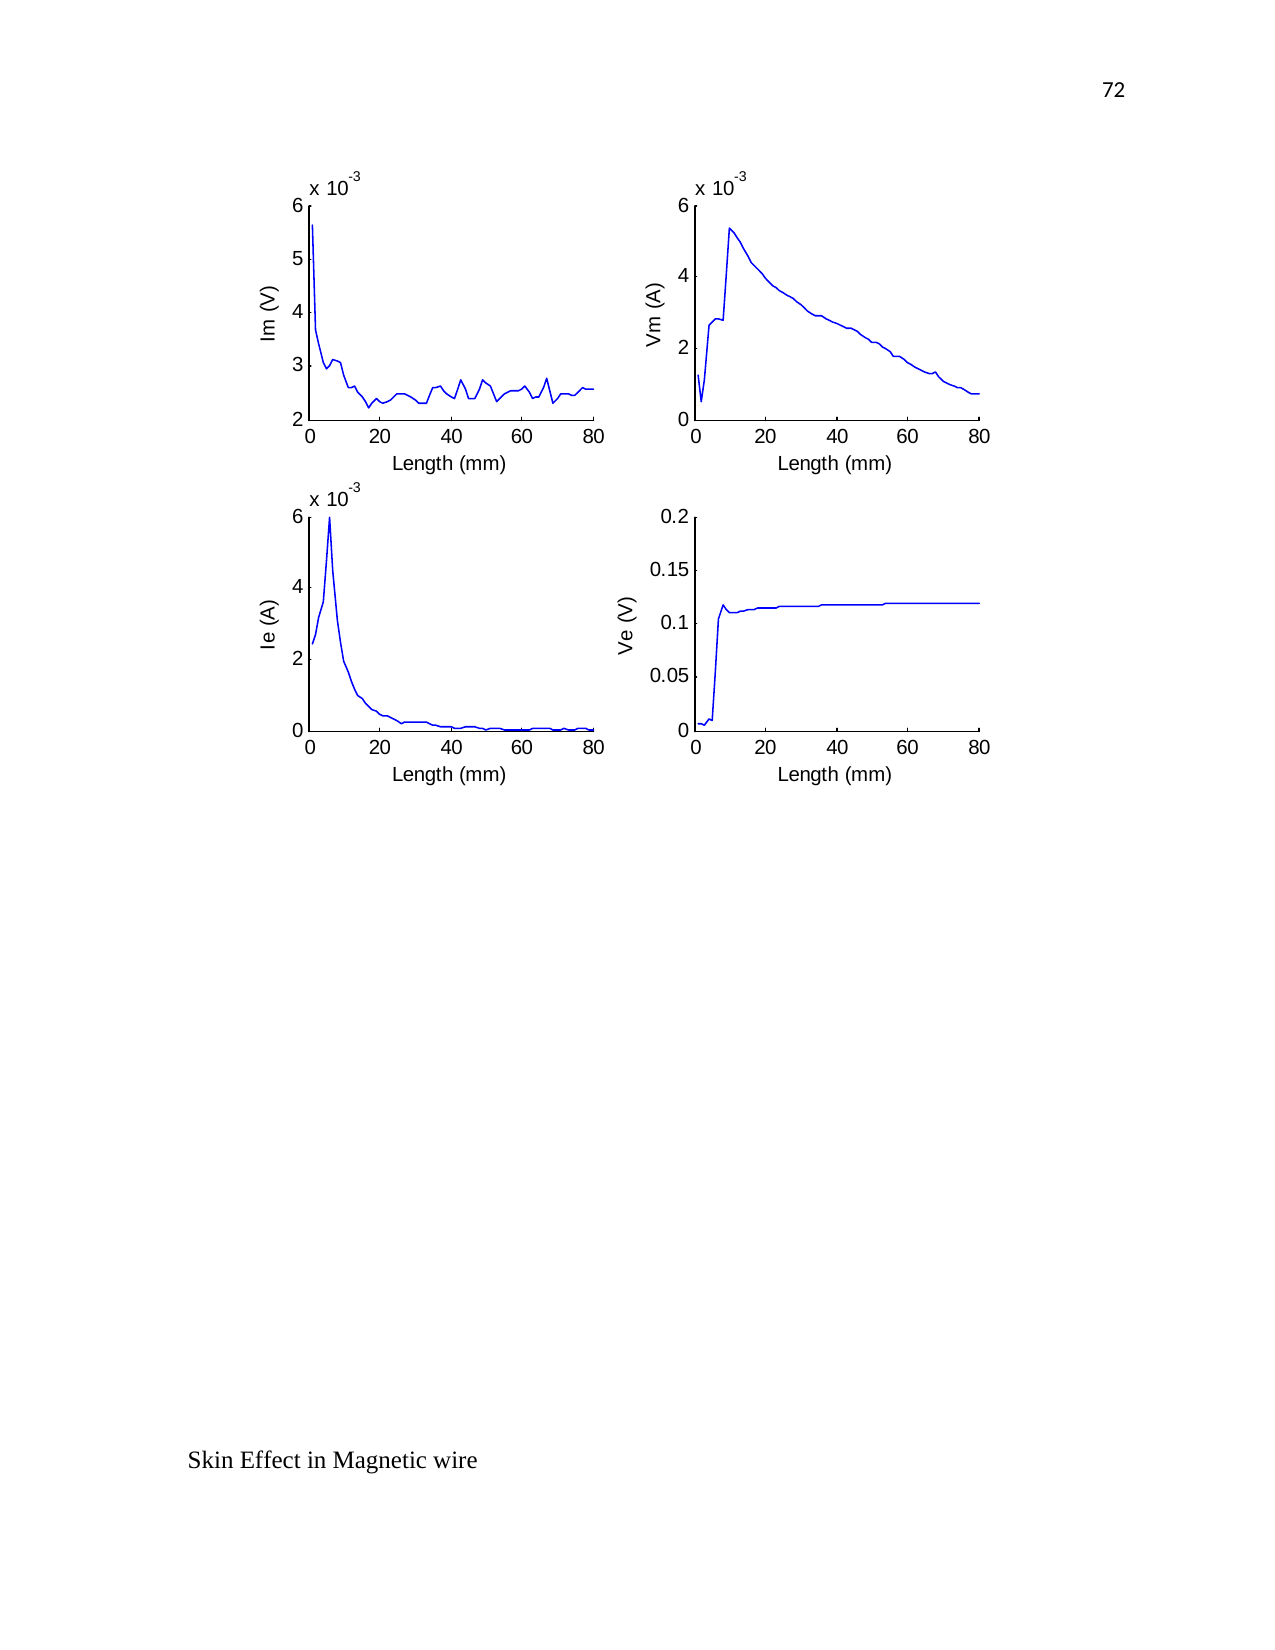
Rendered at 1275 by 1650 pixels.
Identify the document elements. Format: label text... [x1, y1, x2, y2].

text Skin Effect in Magnetic wire [187, 1446, 1125, 1474]
